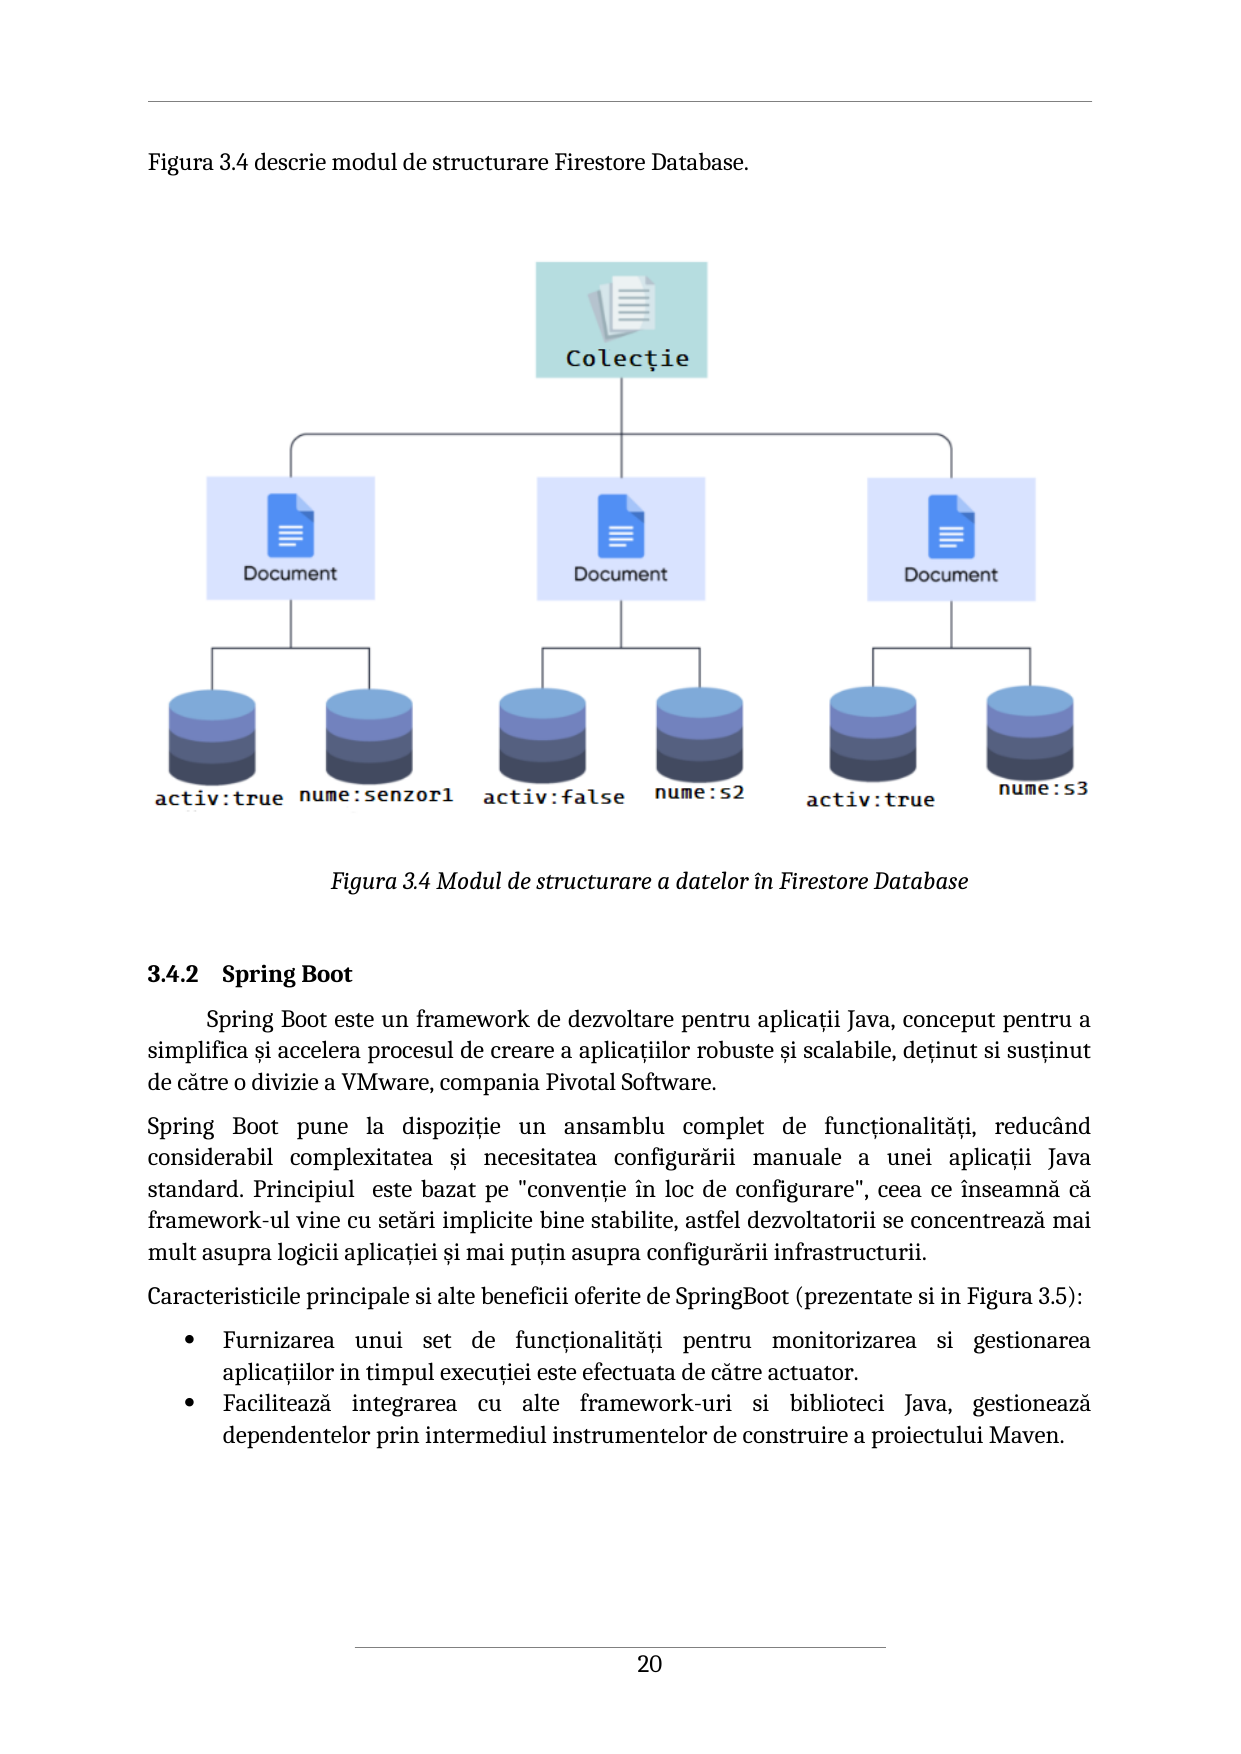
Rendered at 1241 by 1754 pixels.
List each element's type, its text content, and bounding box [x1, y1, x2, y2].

list Furnizarea unui set de funcționalități pentru monitorizarea si gestionarea aplicațiilor in timpul execuției este efectuata de către actuator. [185, 1326, 1092, 1386]
text Caracteristicile principale si alte beneficii oferite de SpringBoot (prezentate si in Figura 3.5): [148, 1282, 1092, 1311]
text Figura 3.4 Modul de structurare a datelor în Firestore Database [148, 867, 1092, 896]
subtitle Spring Boot [148, 960, 1092, 989]
text Spring Boot pune la dispoziție un ansamblu complet de funcționalități, reducând considerabil complexitatea și necesitatea configurării manuale a unei aplicații Java standard. Principiul este bazat pe "convenție în loc de configurare", ceea ce înseamnă că framework-ul vine cu setări implicite bine stabilite, astfel dezvoltatorii se concentrează mai mult asupra logicii aplicației și mai puțin asupra configurării infrastructurii. [148, 1112, 1092, 1267]
list Facilitează integrarea cu alte framework-uri si biblioteci Java, gestionează dependentelor prin intermediul instrumentelor de construire a proiectului Maven. [185, 1389, 1092, 1449]
text Spring Boot este un framework de dezvoltare pentru aplicații Java, conceput pentru a simplifica și accelera procesul de creare a aplicațiilor robuste și scalabile, deținut si susținut de către o divizie a VMware, compania Pivotal Software. [148, 1004, 1092, 1096]
text Figura 3.4 descrie modul de structurare Firestore Database. [148, 148, 1092, 176]
picture [147, 235, 1106, 852]
